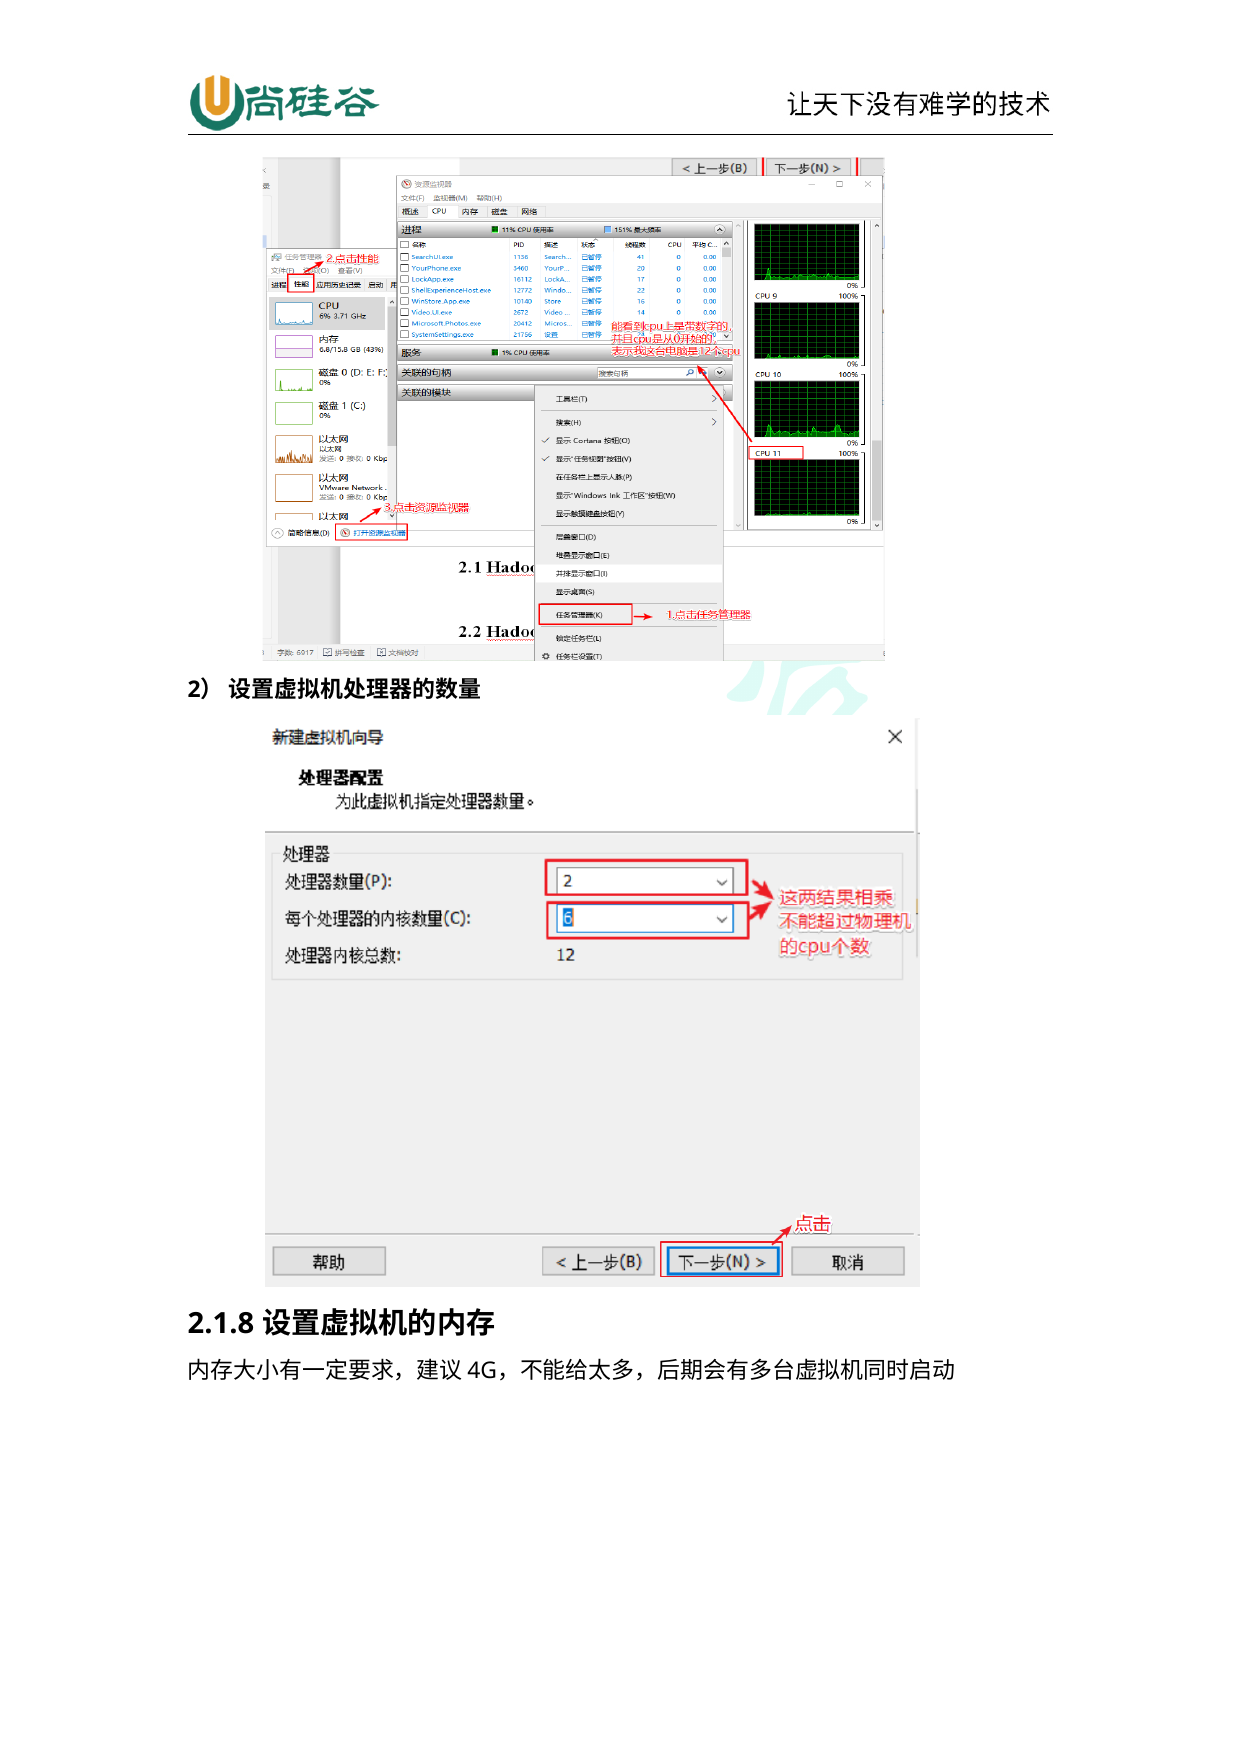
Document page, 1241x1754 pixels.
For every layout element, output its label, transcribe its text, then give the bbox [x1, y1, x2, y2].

picture [187, 73, 1053, 132]
text 2） 设置虚拟机处理器的数量 [187, 671, 1053, 704]
subtitle 2.1.8 设置虚拟机的内存 [187, 1299, 1053, 1342]
text 内存大小有一定要求，建议4G，不能给太多，后期会有多台虚拟机同时启动 [187, 1352, 1053, 1386]
picture [262, 156, 885, 661]
picture [262, 714, 924, 1290]
